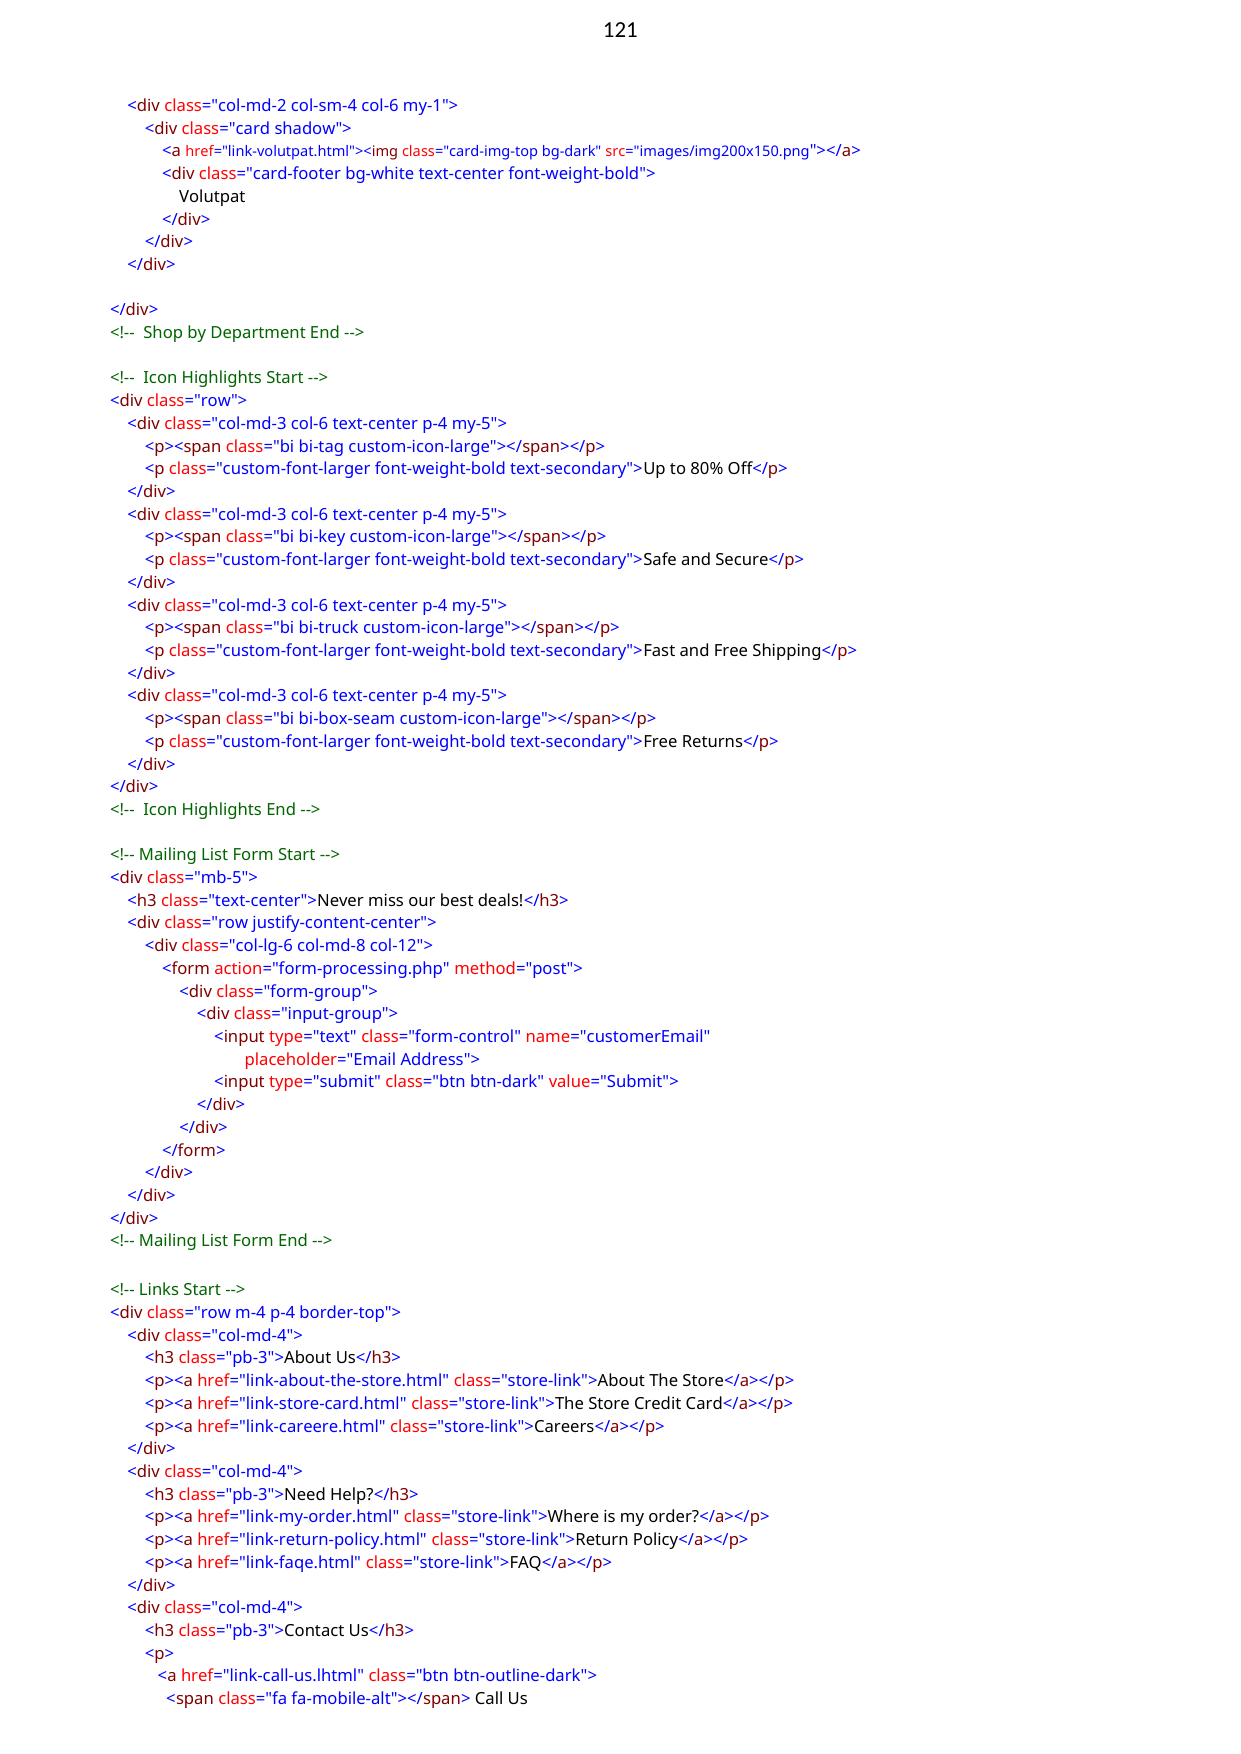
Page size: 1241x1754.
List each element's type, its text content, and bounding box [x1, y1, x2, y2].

text <div class="input-group"> [75, 1002, 1165, 1024]
text <p class="custom-font-larger font-weight-bold text-secondary">Safe and Secure</p> [75, 548, 1165, 570]
text <div class="col-md-2 col-sm-4 col-6 my-1"> [75, 93, 1165, 116]
text </div> [75, 775, 1165, 797]
text </div> [75, 1161, 1165, 1183]
text <span class="fa fa-mobile-alt"></span> Call Us [75, 1687, 1165, 1709]
text </div> [75, 1573, 1165, 1596]
text <div class="col-md-4"> [75, 1459, 1165, 1482]
text <p><span class="bi bi-tag custom-icon-large"></span></p> [75, 434, 1165, 457]
text <div class="row"> [75, 389, 1165, 411]
text <form action="form-processing.php" method="post"> [75, 956, 1165, 979]
text </div> [75, 1183, 1165, 1206]
text <div class="row m-4 p-4 border-top"> [75, 1301, 1165, 1323]
text <!-- Icon Highlights Start --> [75, 366, 1165, 389]
text </div> [75, 230, 1165, 252]
text <p><a href="link-careere.html" class="store-link">Careers</a></p> [75, 1414, 1165, 1437]
text <div class="col-md-3 col-6 text-center p-4 my-5"> [75, 593, 1165, 616]
text <!-- Mailing List Form Start --> [75, 843, 1165, 866]
text <div class="form-group"> [75, 979, 1165, 1002]
text </div> [75, 298, 1165, 321]
text <p><span class="bi bi-truck custom-icon-large"></span></p> [75, 616, 1165, 638]
text <div class="col-md-3 col-6 text-center p-4 my-5"> [75, 411, 1165, 434]
text </div> [75, 752, 1165, 775]
text <div class="card shadow"> [75, 116, 1165, 139]
text <h3 class="pb-3">About Us</h3> [75, 1346, 1165, 1369]
text </div> [75, 1206, 1165, 1229]
text <!-- Mailing List Form End --> [75, 1229, 1165, 1252]
text <p><a href="link-store-card.html" class="store-link">The Store Credit Card</a></p> [75, 1391, 1165, 1414]
text <div class="col-md-3 col-6 text-center p-4 my-5"> [75, 502, 1165, 525]
text <div class="col-md-4"> [75, 1323, 1165, 1346]
text <div class="mb-5"> [75, 866, 1165, 888]
text <p class="custom-font-larger font-weight-bold text-secondary">Up to 80% Off</p> [75, 457, 1165, 479]
text <h3 class="pb-3">Contact Us</h3> [75, 1618, 1165, 1641]
text <input type="submit" class="btn btn-dark" value="Submit"> [75, 1070, 1165, 1093]
text <div class="col-lg-6 col-md-8 col-12"> [75, 934, 1165, 956]
text <!-- Links Start --> [75, 1278, 1165, 1301]
text </div> [75, 207, 1165, 230]
text </div> [75, 570, 1165, 593]
text <a href="link-volutpat.html"><img class="card-img-top bg-dark" src="images/img200x150.png"></a> [75, 139, 1165, 162]
text <p class="custom-font-larger font-weight-bold text-secondary">Fast and Free Shipping</p> [75, 638, 1165, 661]
text <p><a href="link-return-policy.html" class="store-link">Return Policy</a></p> [75, 1528, 1165, 1550]
text </div> [75, 252, 1165, 275]
text <div class="col-md-4"> [75, 1596, 1165, 1618]
text </form> [75, 1138, 1165, 1161]
text <p><span class="bi bi-key custom-icon-large"></span></p> [75, 525, 1165, 548]
text </div> [75, 479, 1165, 502]
text <p><a href="link-about-the-store.html" class="store-link">About The Store</a></p> [75, 1369, 1165, 1391]
text <p><a href="link-my-order.html" class="store-link">Where is my order?</a></p> [75, 1505, 1165, 1528]
text <h3 class="pb-3">Need Help?</h3> [75, 1482, 1165, 1505]
text <p><span class="bi bi-box-seam custom-icon-large"></span></p> [75, 707, 1165, 729]
text Volutpat [75, 184, 1165, 207]
text <div class="col-md-3 col-6 text-center p-4 my-5"> [75, 684, 1165, 707]
text <h3 class="text-center">Never miss our best deals!</h3> [75, 888, 1165, 911]
text <input type="text" class="form-control" name="customerEmail" [75, 1024, 1165, 1047]
text <div class="card-footer bg-white text-center font-weight-bold"> [75, 162, 1165, 184]
text <!-- Icon Highlights End --> [75, 797, 1165, 820]
text <p class="custom-font-larger font-weight-bold text-secondary">Free Returns</p> [75, 729, 1165, 752]
text <a href="link-call-us.lhtml" class="btn btn-outline-dark"> [75, 1664, 1165, 1687]
text placeholder="Email Address"> [75, 1047, 1165, 1070]
text </div> [75, 661, 1165, 684]
text <p> [75, 1641, 1165, 1664]
text </div> [75, 1115, 1165, 1138]
text <div class="row justify-content-center"> [75, 911, 1165, 934]
text <!-- Shop by Department End --> [75, 321, 1165, 343]
text </div> [75, 1437, 1165, 1459]
text </div> [75, 1093, 1165, 1115]
text <p><a href="link-faqe.html" class="store-link">FAQ</a></p> [75, 1550, 1165, 1573]
